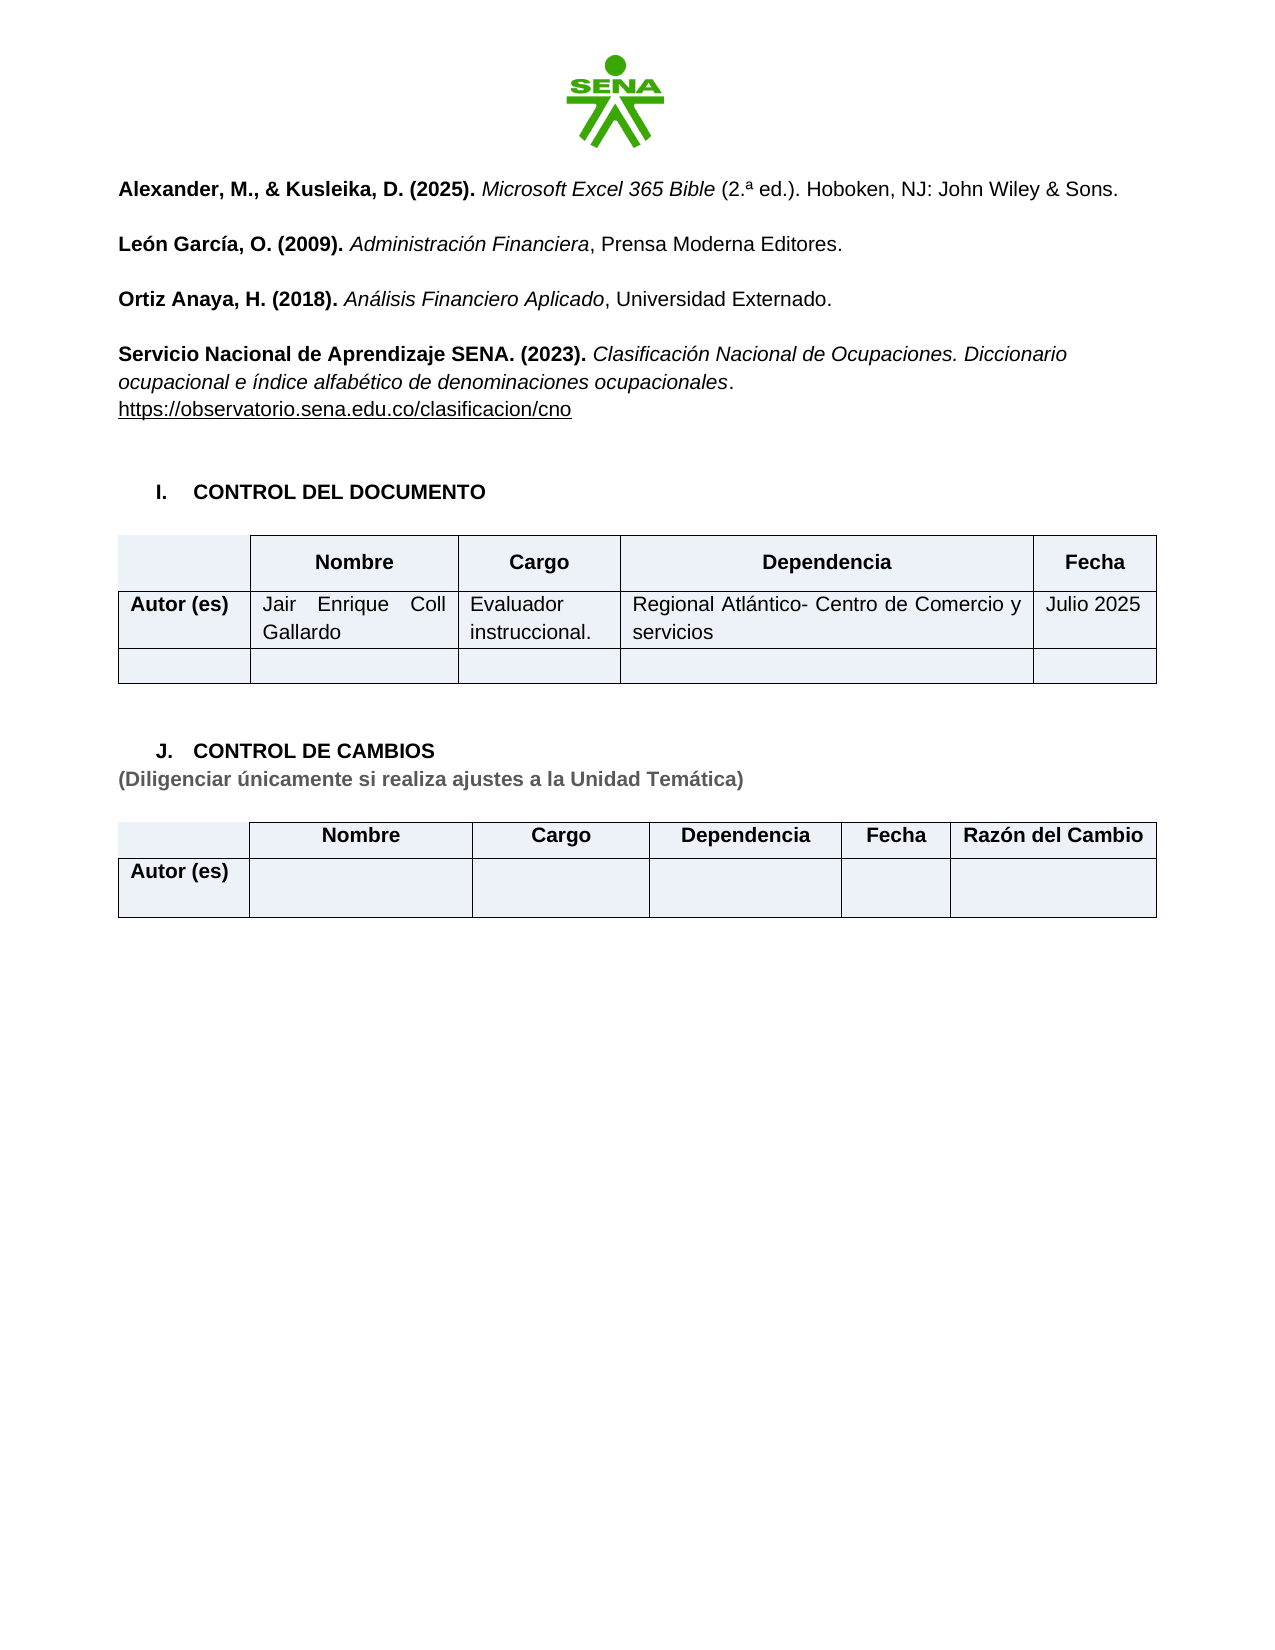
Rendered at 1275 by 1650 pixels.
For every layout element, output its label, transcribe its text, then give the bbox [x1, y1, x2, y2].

table_header Fecha [1034, 536, 1156, 591]
table_cell [119, 649, 250, 683]
table_header Razón del Cambio [951, 823, 1156, 858]
table_header Dependencia [621, 536, 1033, 591]
table_header Nombre [250, 823, 472, 858]
table_header Nombre [251, 536, 458, 591]
text (Diligenciar únicamente si realiza ajustes a la Unidad Temática) [118, 767, 1157, 791]
text Alexander, M., & Kusleika, D. (2025). Microsoft Excel 365 Bible (2.ª ed.). Hoboken, NJ: John Wiley & Sons. [118, 177, 1157, 201]
table_cell [250, 859, 472, 917]
table_cell [1034, 649, 1156, 683]
table_header [118, 535, 250, 591]
table_cell Evaluador instruccional. [459, 592, 620, 648]
table_cell Jair Enrique Coll Gallardo [251, 592, 458, 648]
table_cell [951, 859, 1156, 917]
table_cell Regional Atlántico- Centro de Comercio y servicios [621, 592, 1033, 648]
table_cell [459, 649, 620, 683]
table_header [118, 822, 249, 858]
table_header Cargo [459, 536, 620, 591]
table_cell [251, 649, 458, 683]
text León García, O. (2009). Administración Financiera, Prensa Moderna Editores. [118, 232, 1157, 256]
table_header Cargo [473, 823, 649, 858]
table_header Fecha [842, 823, 950, 858]
list CONTROL DEL DOCUMENTO [156, 480, 1157, 504]
table_header Dependencia [650, 823, 841, 858]
table_cell Autor (es) [119, 592, 250, 648]
table_cell [650, 859, 841, 917]
text Servicio Nacional de Aprendizaje SENA. (2023). Clasificación Nacional de Ocupaciones. Diccionario ocupacional e índice alfabético de denominaciones ocupacionales. https://observatorio.sena.edu.co/clasificacion/cno [118, 342, 1157, 421]
table_cell [621, 649, 1033, 683]
table_cell [473, 859, 649, 917]
list CONTROL DE CAMBIOS [156, 739, 1157, 763]
picture [566, 55, 664, 148]
table_cell Autor (es) [119, 859, 249, 917]
table_cell Julio 2025 [1034, 592, 1156, 648]
text Ortiz Anaya, H. (2018). Análisis Financiero Aplicado, Universidad Externado. [118, 287, 1157, 311]
table_cell [842, 859, 950, 917]
